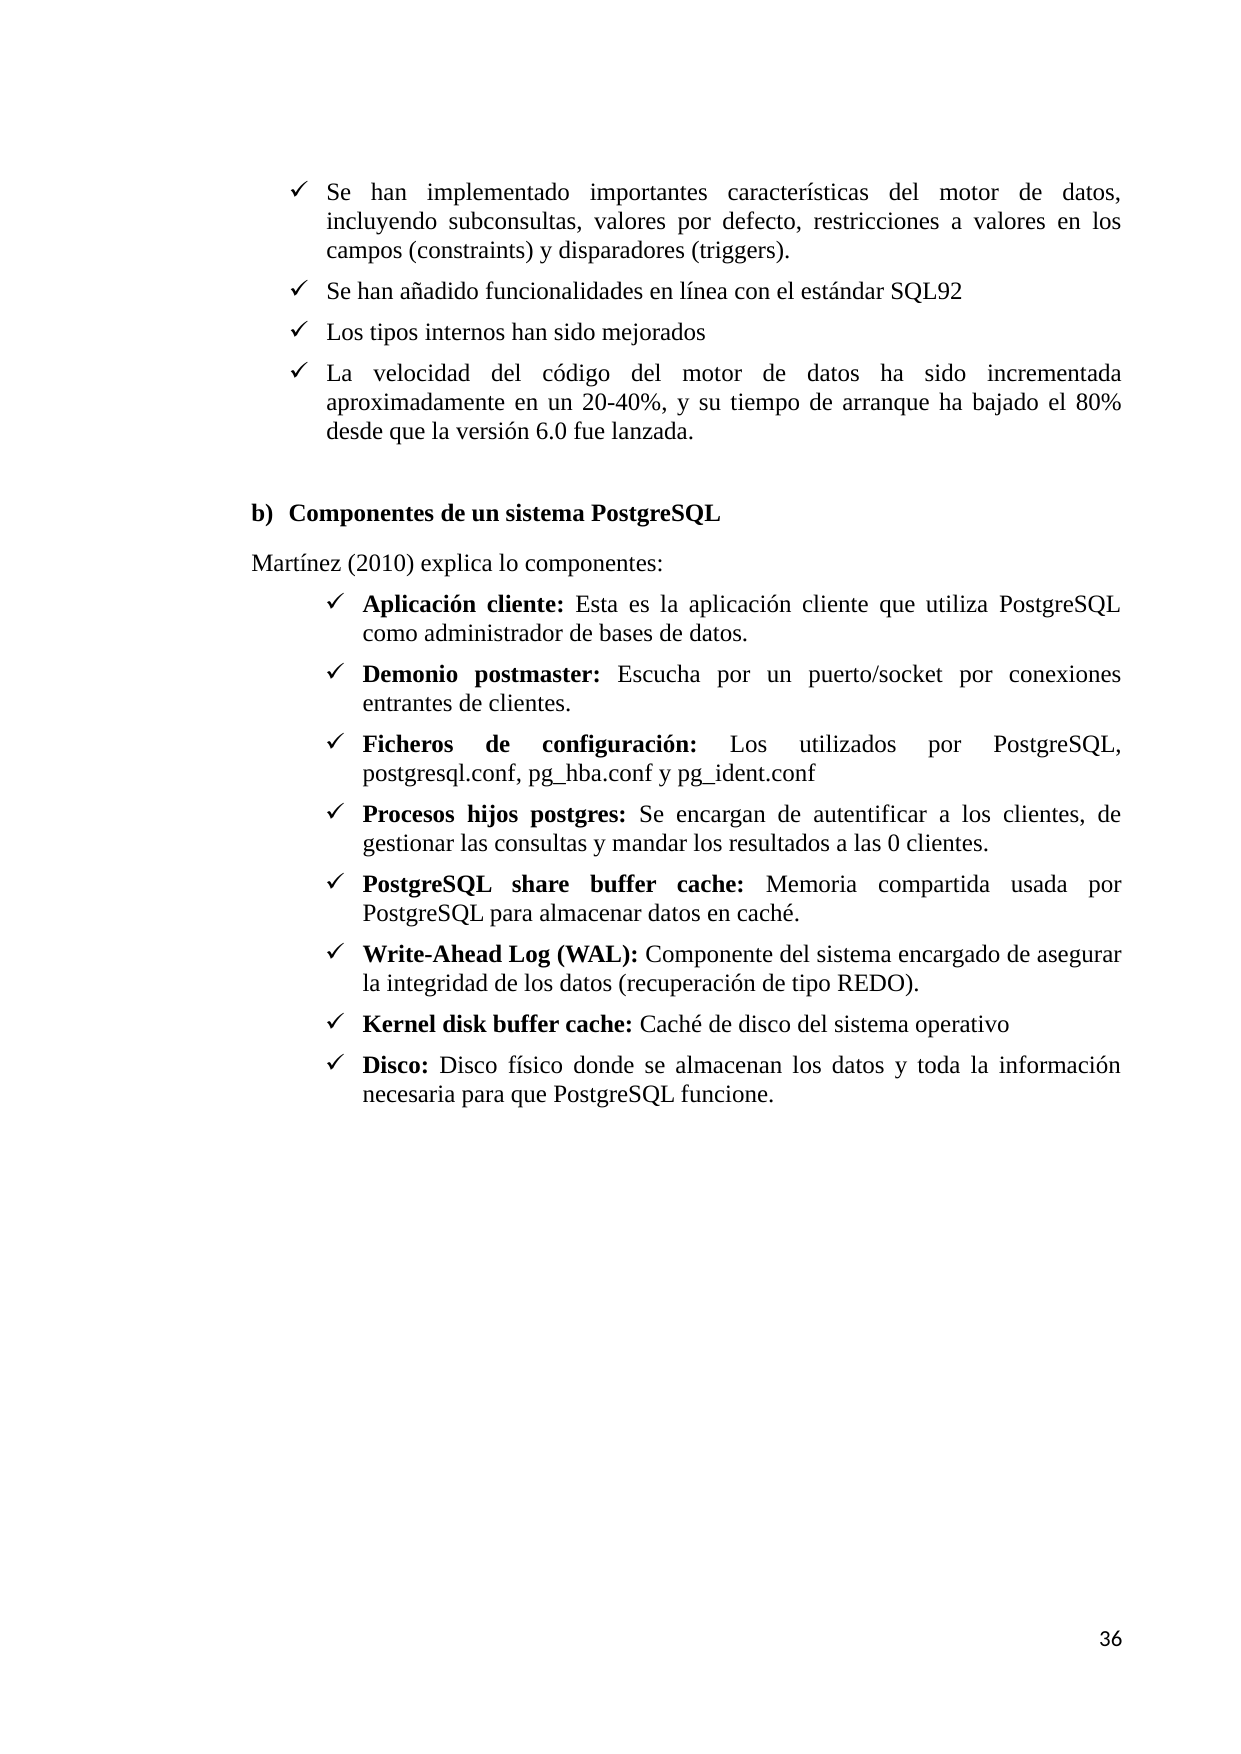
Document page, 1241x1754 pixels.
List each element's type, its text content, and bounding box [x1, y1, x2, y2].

list Componentes de un sistema PostgreSQL [251, 498, 1122, 527]
list Procesos hijos postgres: Se encargan de autentificar a los clientes, de gestionar las consultas y mandar los resultados a las 0 clientes. [325, 799, 1122, 857]
list Write-Ahead Log (WAL): Componente del sistema encargado de asegurar la integridad de los datos (recuperación de tipo REDO). [325, 939, 1122, 997]
list Demonio postmaster: Escucha por un puerto/socket por conexiones entrantes de clientes. [325, 659, 1122, 717]
list Se han añadido funcionalidades en línea con el estándar SQL92 [288, 276, 1122, 305]
list Kernel disk buffer cache: Caché de disco del sistema operativo [325, 1009, 1122, 1038]
list Ficheros de configuración: Los utilizados por PostgreSQL, postgresql.conf, pg_hba.conf y pg_ident.conf [325, 729, 1122, 787]
list Los tipos internos han sido mejorados [288, 317, 1122, 346]
list Aplicación cliente: Esta es la aplicación cliente que utiliza PostgreSQL como administrador de bases de datos. [325, 589, 1122, 647]
list Disco: Disco físico donde se almacenan los datos y toda la información necesaria para que PostgreSQL funcione. [325, 1051, 1122, 1108]
list Se han implementado importantes características del motor de datos, incluyendo subconsultas, valores por defecto, restricciones a valores en los campos (constraints) y disparadores (triggers). [288, 177, 1122, 263]
text Martínez explica lo componentes: [177, 548, 1122, 577]
list PostgreSQL share buffer cache: Memoria compartida usada por PostgreSQL para almacenar datos en caché. [325, 869, 1122, 927]
list La velocidad del código del motor de datos ha sido incrementada aproximadamente en un 20-40%, y su tiempo de arranque ha bajado el 80% desde que la versión 6.0 fue lanzada. [288, 358, 1122, 445]
